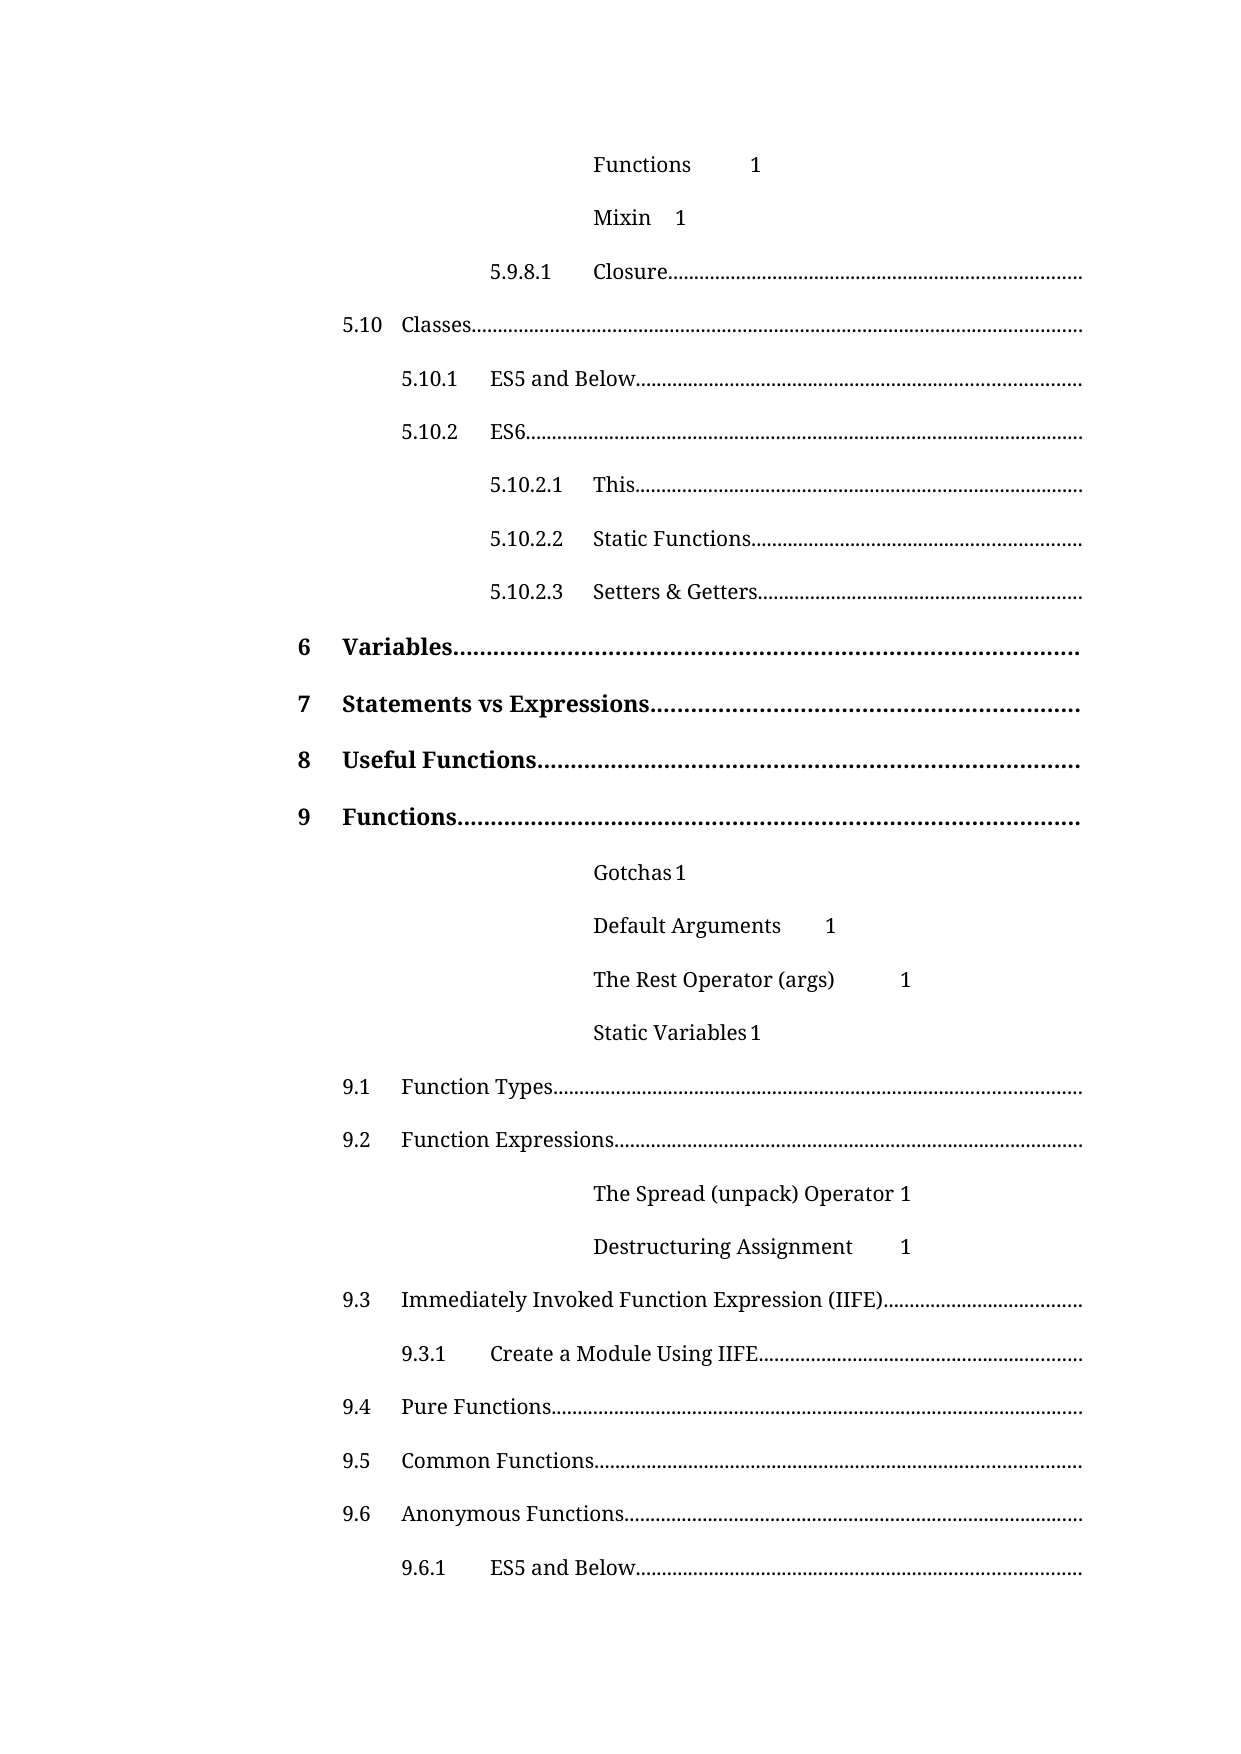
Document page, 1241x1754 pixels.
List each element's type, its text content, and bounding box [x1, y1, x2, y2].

text 9.5 Common Functions 1 [342, 1446, 1046, 1474]
text Static Variables 1 [593, 1018, 1090, 1047]
text 5.10.2.1 This 1 [489, 471, 1046, 499]
text Destructuring Assignment 1 [593, 1232, 1090, 1261]
text 5.10.2.2 Static Functions 1 [489, 524, 1046, 552]
text Mixin 1 [593, 203, 1090, 232]
text 5.10.1 ES5 and Below 1 [401, 364, 1046, 392]
text 9.6.1 ES5 and Below 1 [401, 1553, 1046, 1581]
text 9 Functions 1 [298, 801, 1046, 832]
text 5.10.2.3 Setters & Getters 1 [489, 577, 1046, 606]
text 5.10.2 ES6 1 [401, 417, 1046, 446]
text Gotchas 1 [593, 858, 1090, 886]
text 9.4 Pure Functions 1 [342, 1392, 1046, 1421]
text 9.2 Function Expressions 1 [342, 1125, 1046, 1154]
text 9.6 Anonymous Functions 1 [342, 1499, 1046, 1528]
text 5.10 Classes 1 [342, 310, 1046, 339]
text The Rest Operator (args) 1 [593, 965, 1090, 993]
text 9.1 Function Types 1 [342, 1072, 1046, 1100]
text 8 Useful Functions 1 [298, 744, 1046, 776]
text 7 Statements vs Expressions 1 [298, 688, 1046, 719]
text 6 Variables 1 [298, 631, 1046, 662]
text Default Arguments 1 [593, 911, 1090, 940]
text 5.9.8.1 Closure 1 [489, 257, 1046, 285]
text 9.3 Immediately Invoked Function Expression (IIFE) 1 [342, 1286, 1046, 1314]
text Functions 1 [593, 150, 1090, 178]
text The Spread (unpack) Operator 1 [593, 1179, 1090, 1207]
text 9.3.1 Create a Module Using IIFE 1 [401, 1339, 1046, 1367]
